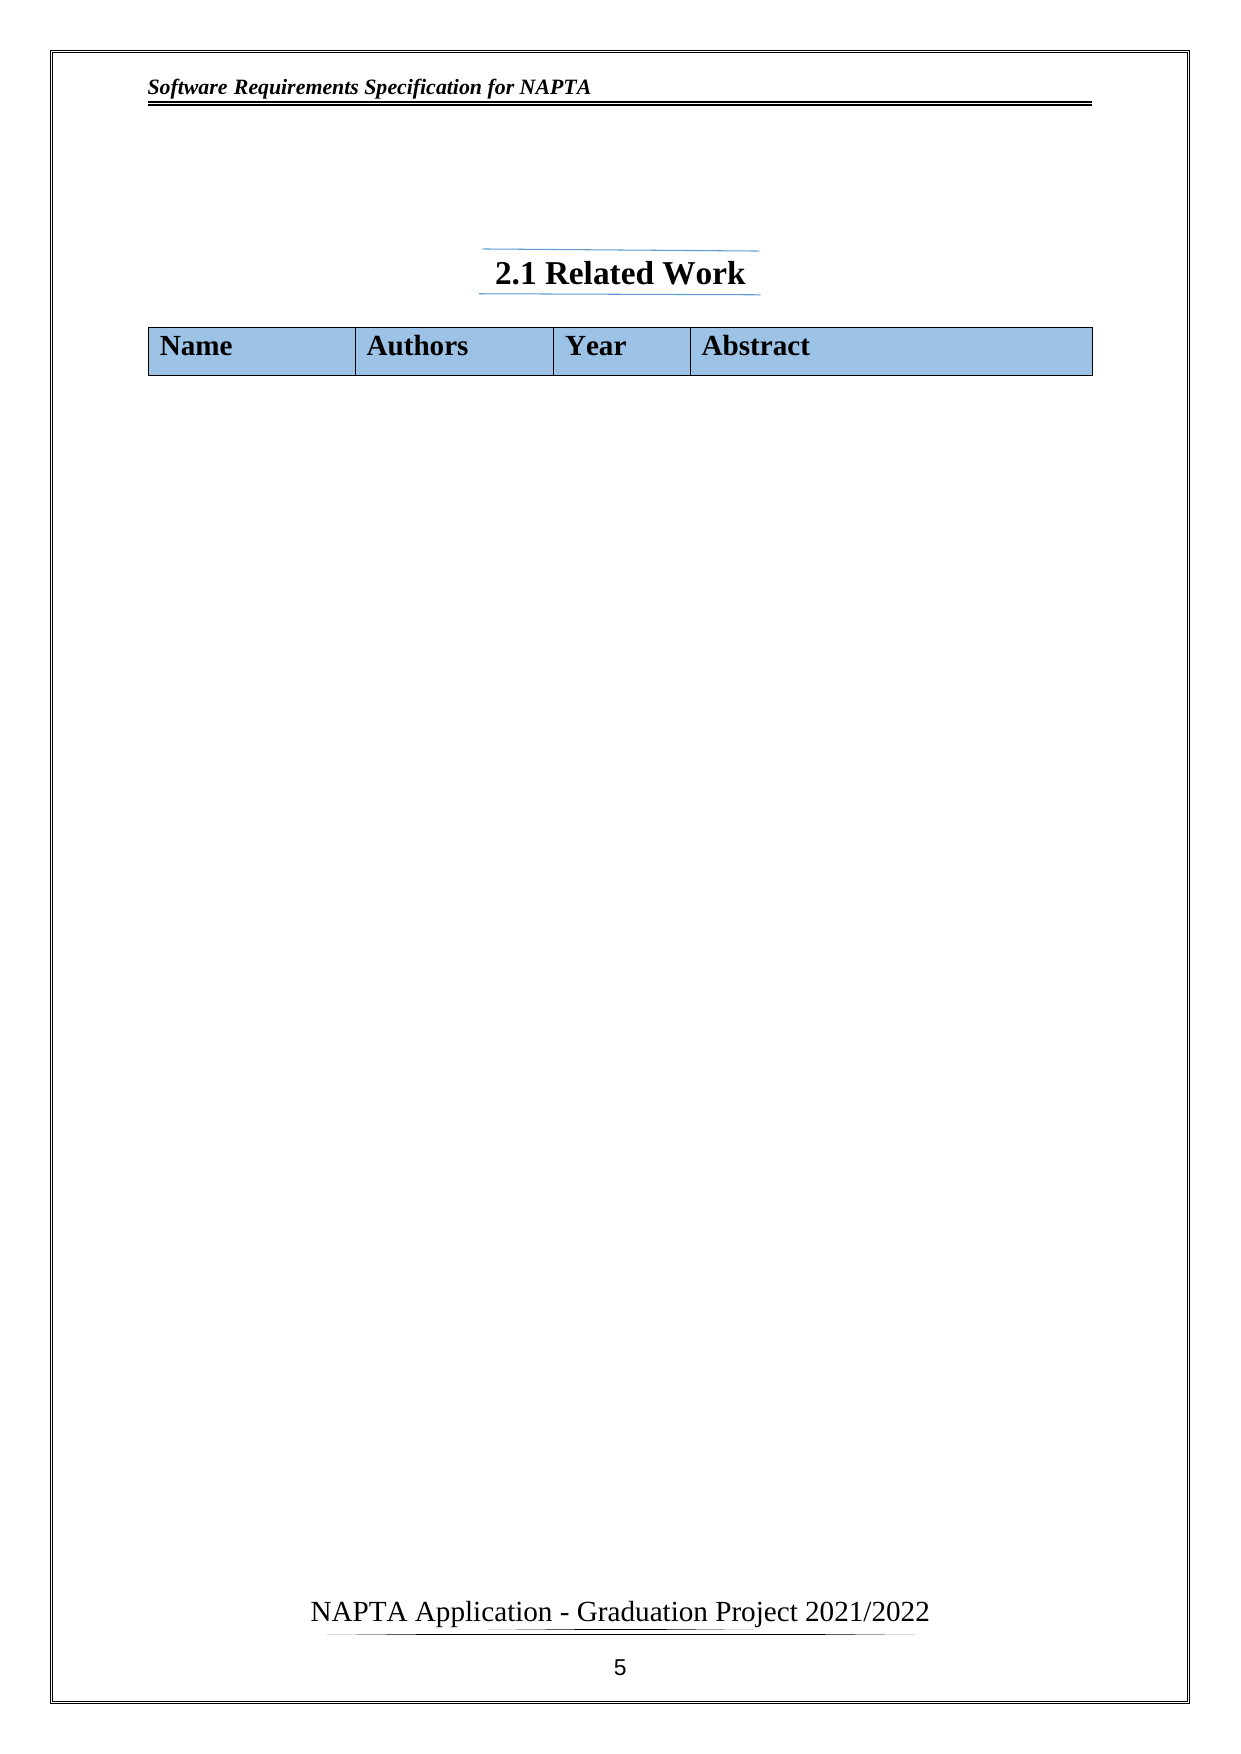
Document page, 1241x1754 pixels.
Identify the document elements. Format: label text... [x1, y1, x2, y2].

table_header Authors [356, 328, 553, 375]
table_header Abstract [691, 328, 1092, 375]
table_header Name [149, 328, 355, 375]
text 2.1 Related Work [148, 253, 1092, 291]
table_header Year [554, 328, 690, 375]
